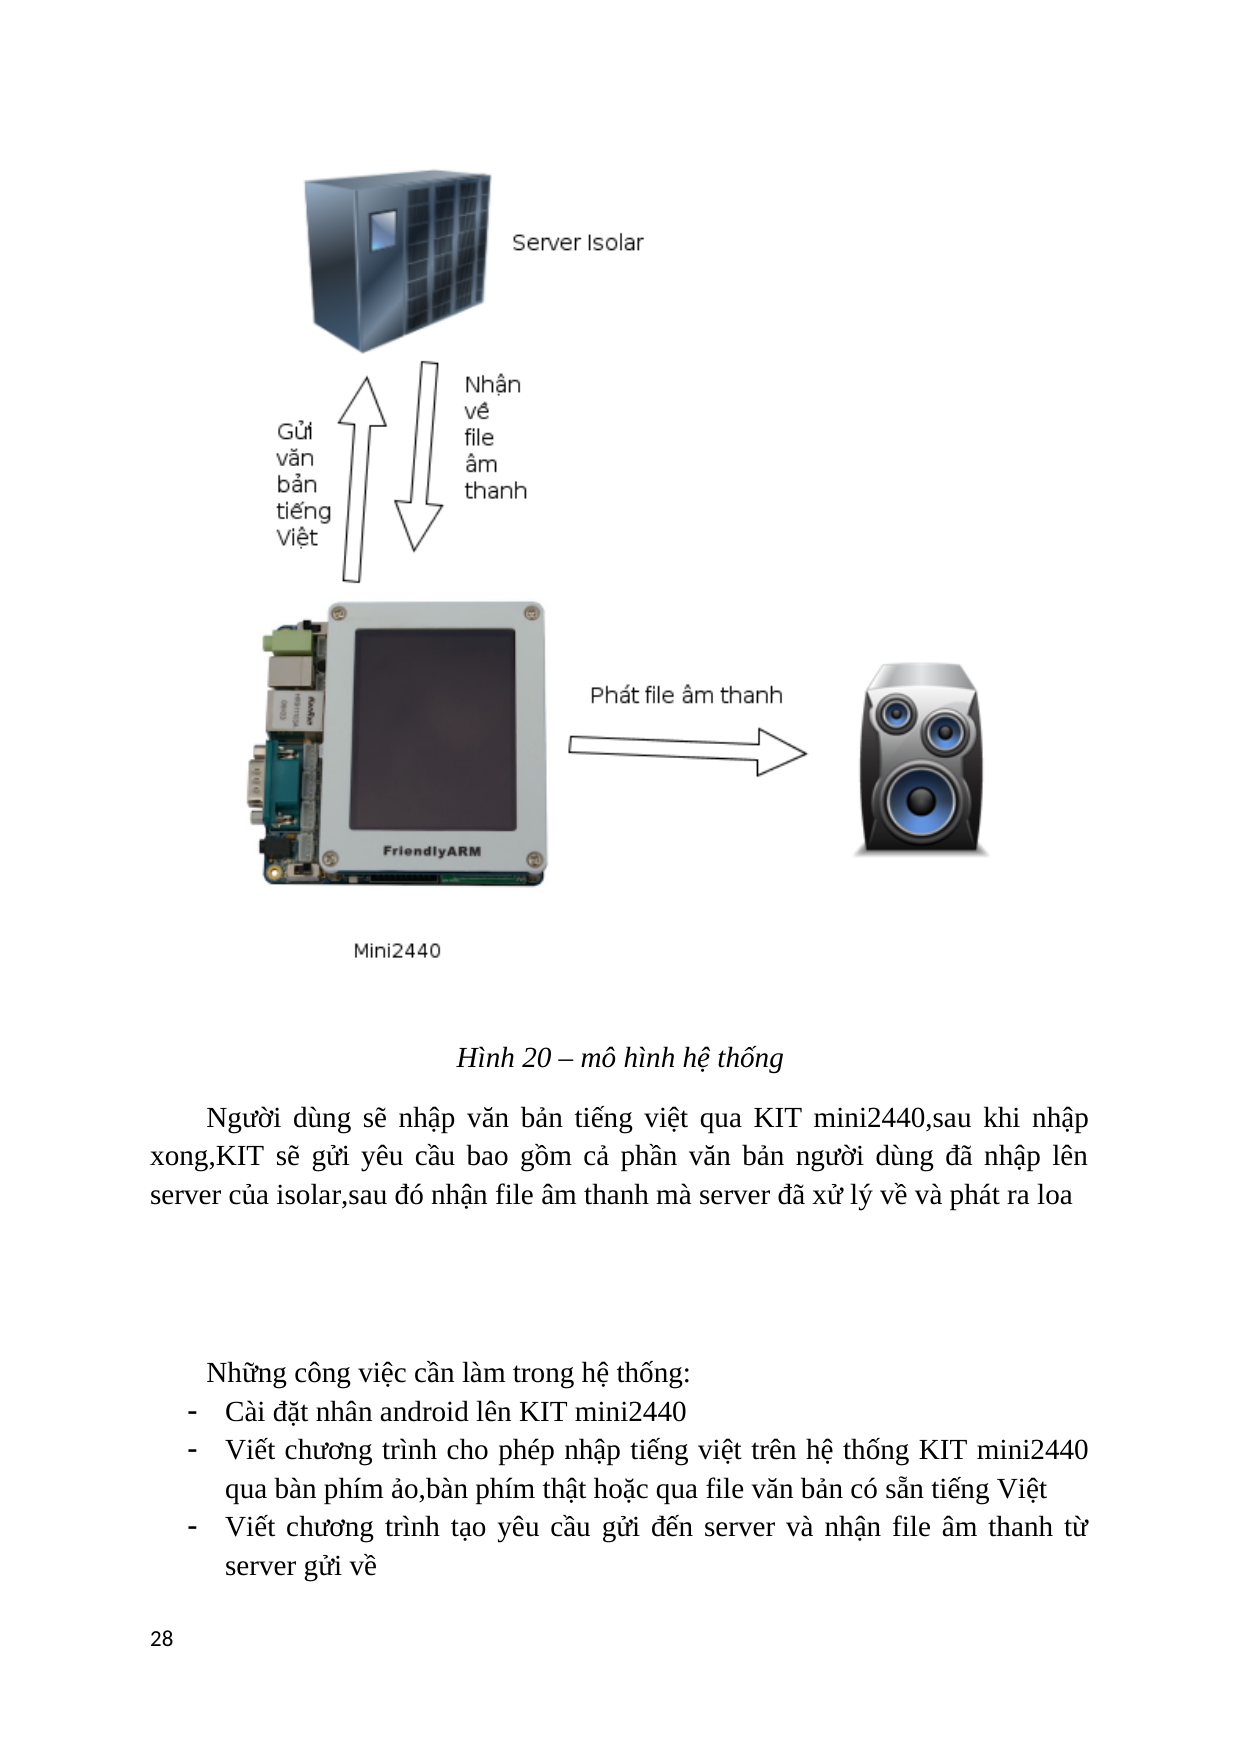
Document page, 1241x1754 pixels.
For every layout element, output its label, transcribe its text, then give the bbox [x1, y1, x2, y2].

text Những công việc cần làm trong hệ thống: [150, 1355, 1090, 1389]
picture [242, 160, 1022, 961]
list Viết chương trình tạo yêu cầu gửi đến server và nhận file âm thanh từ server gửi về [187, 1509, 1090, 1582]
text Người dùng sẽ nhập văn bản tiếng việt qua KIT mini2440,sau khi nhập xong,KIT sẽ gửi yêu cầu bao gồm cả phần văn bản người dùng đã nhập lên server của isolar,sau đó nhận file âm thanh mà server đã xử lý về và phát ra loa [150, 1100, 1090, 1211]
list Cài đặt nhân android lên KIT mini2440 [187, 1394, 1090, 1427]
text Hình 20 – mô hình hệ thống [150, 1041, 1090, 1074]
list Viết chương trình cho phép nhập tiếng việt trên hệ thống KIT mini2440 qua bàn phím ảo,bàn phím thật hoặc qua file văn bản có sẵn tiếng Việt [187, 1432, 1090, 1504]
